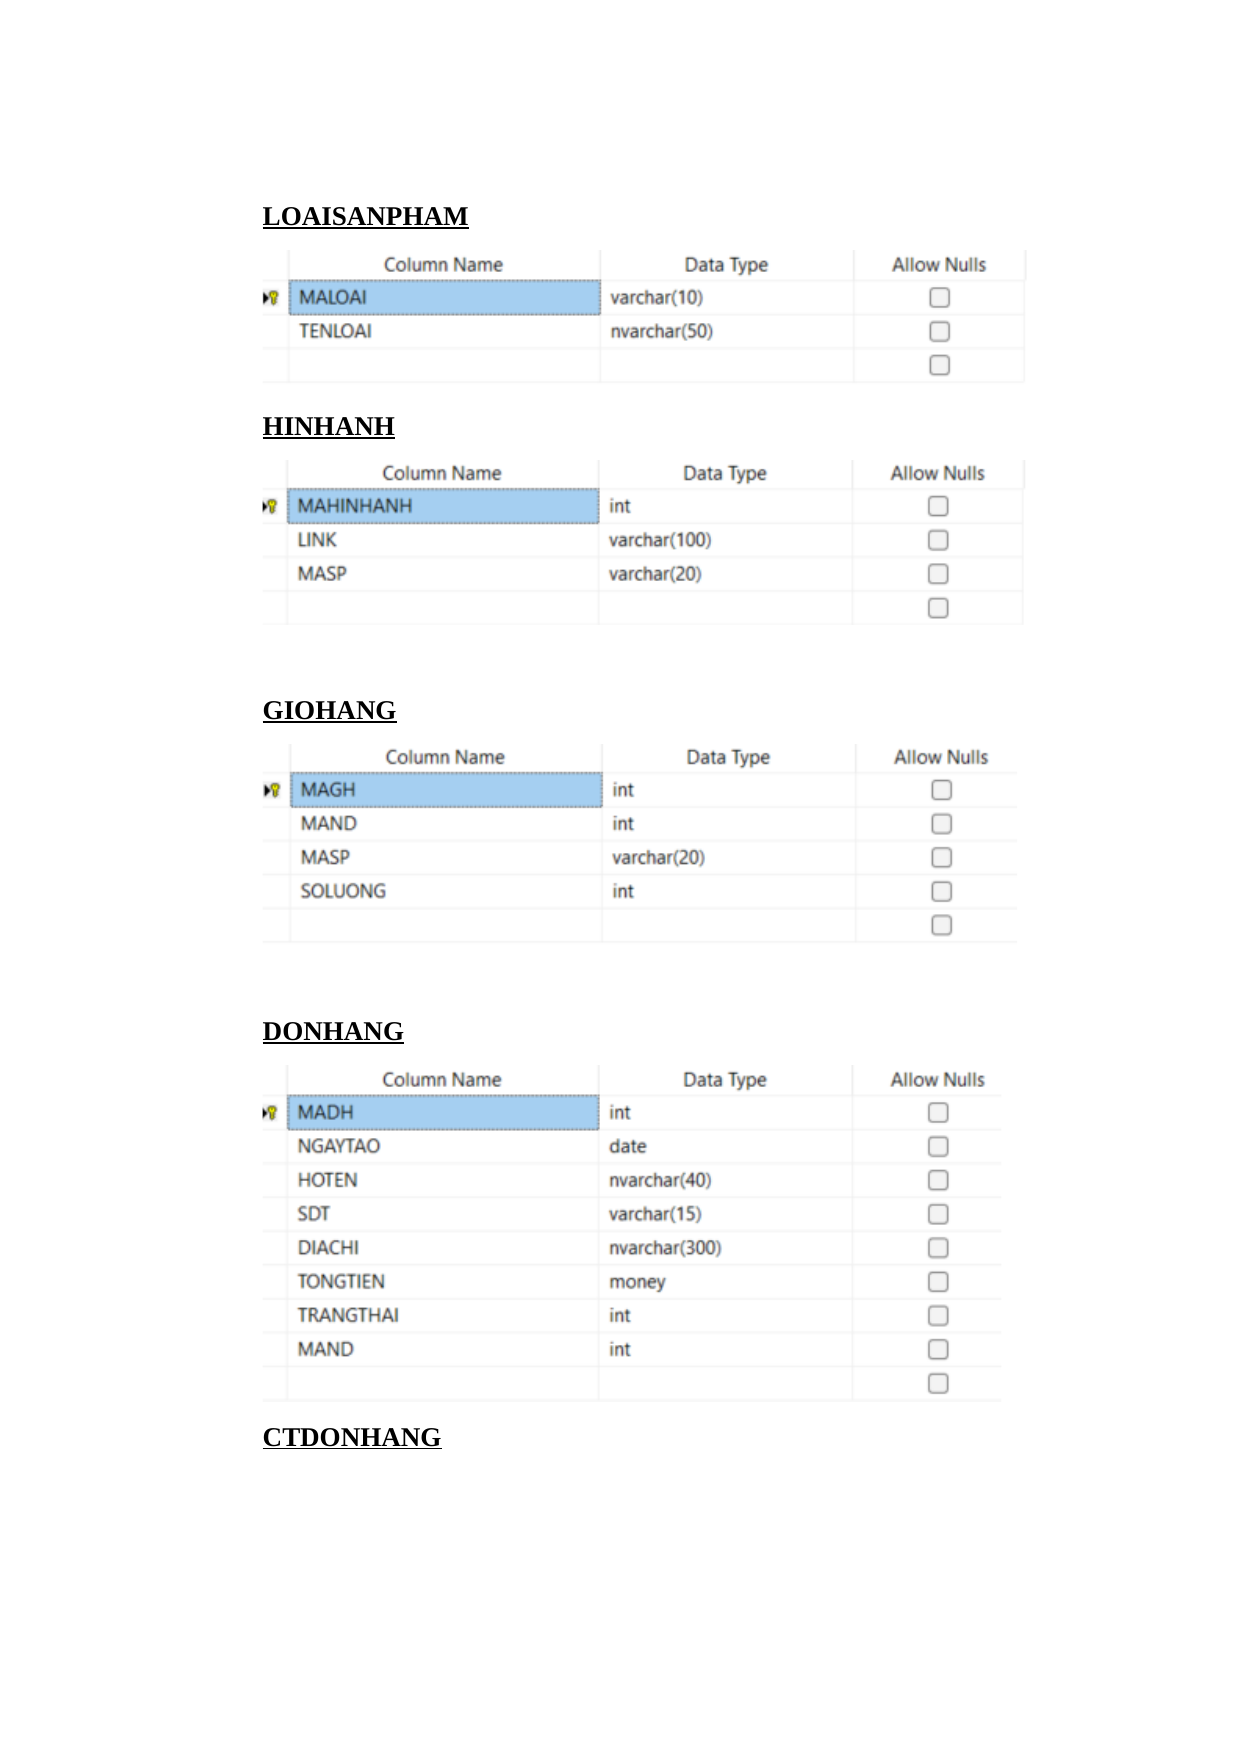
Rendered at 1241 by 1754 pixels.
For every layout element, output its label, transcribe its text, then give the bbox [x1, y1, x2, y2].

text CTDONHANG [262, 1421, 1050, 1452]
text GIOHANG [262, 694, 1050, 725]
text DONHANG [262, 1015, 1050, 1046]
text LOAISANPHAM [262, 200, 1050, 231]
picture [262, 460, 1027, 625]
text HINHANH [262, 410, 1050, 441]
picture [262, 250, 1030, 391]
picture [262, 744, 1018, 946]
picture [262, 1065, 1002, 1402]
